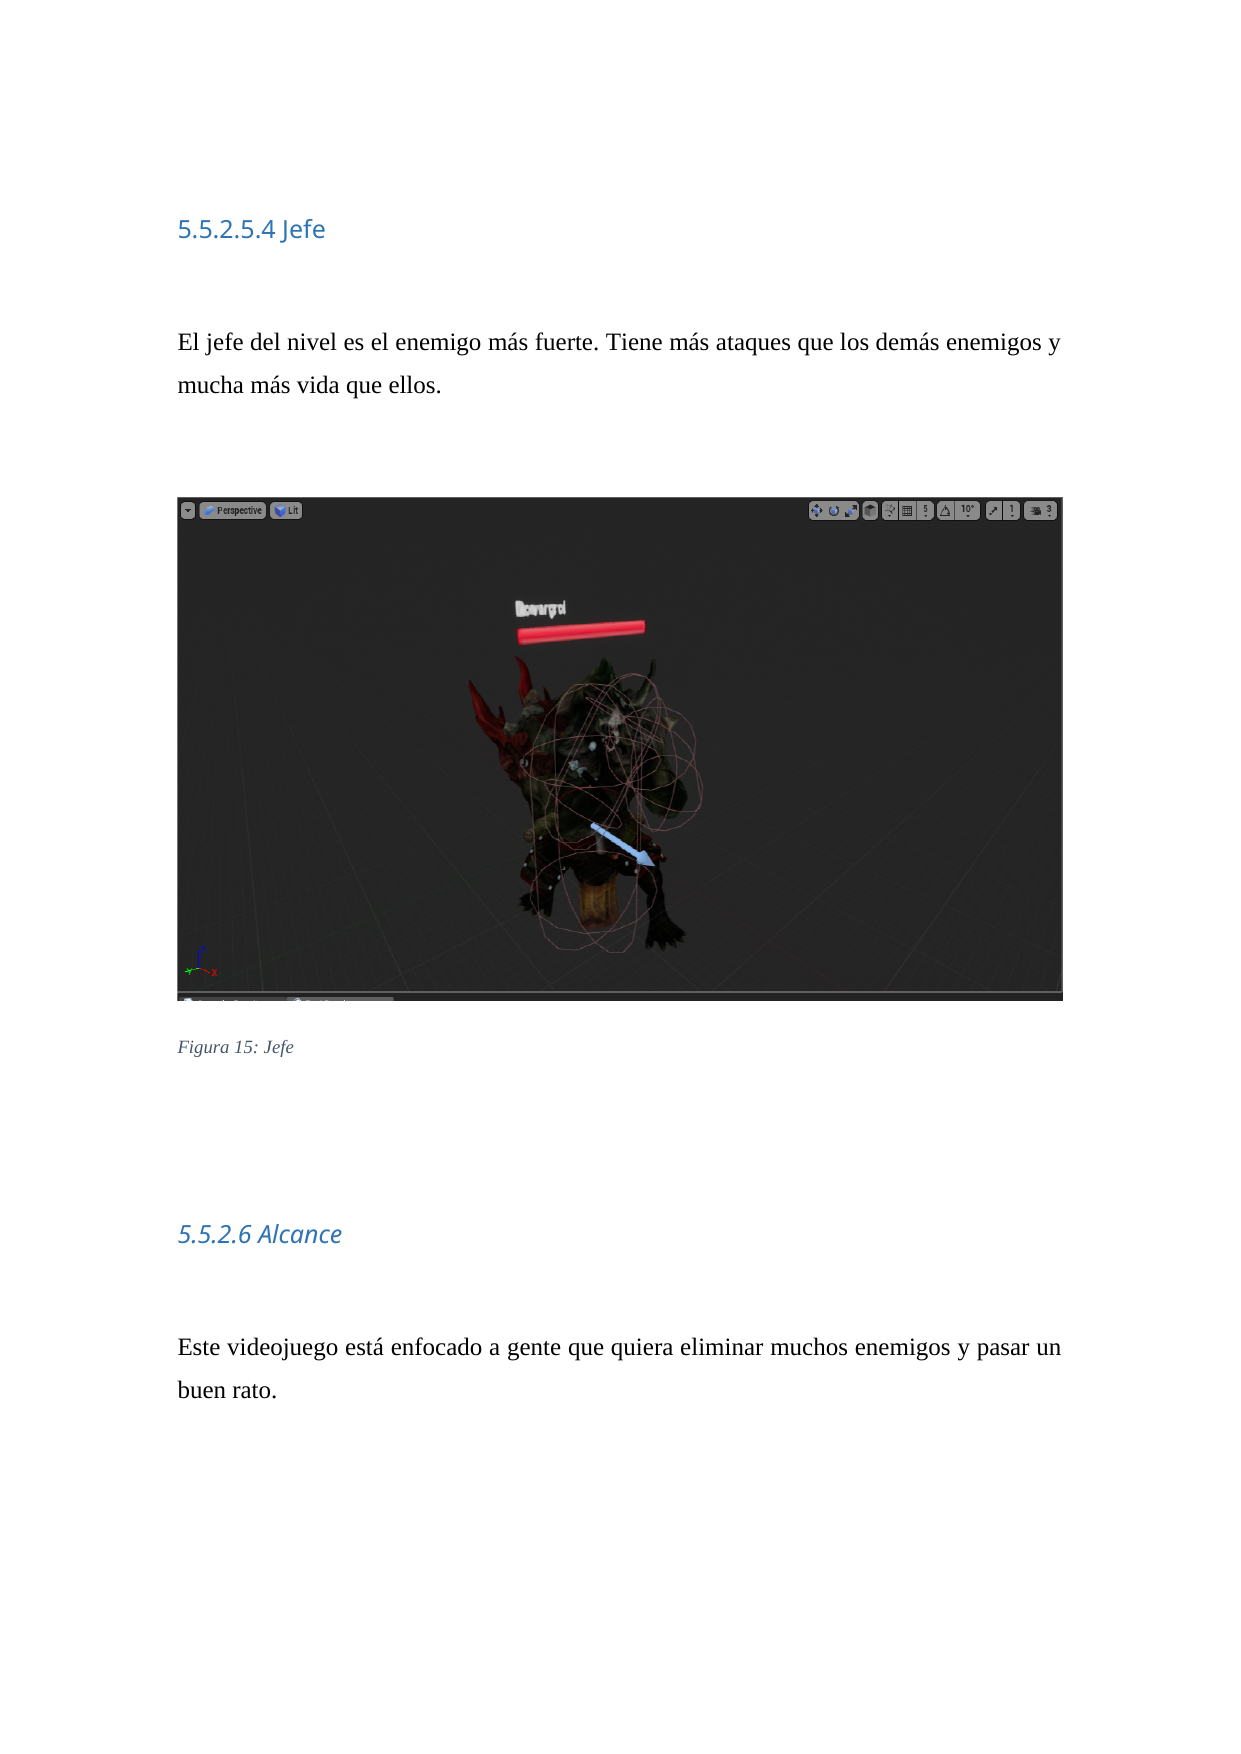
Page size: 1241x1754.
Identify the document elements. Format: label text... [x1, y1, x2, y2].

subtitle 5.5.2.6 Alcance [177, 1217, 1063, 1251]
subtitle 5.5.2.5.4 Jefe [177, 212, 1063, 246]
text Este videojuego está enfocado a gente que quiera eliminar muchos enemigos y pasar un buen rato. [177, 1332, 1063, 1404]
text El jefe del nivel es el enemigo más fuerte. Tiene más ataques que los demás enemigos y mucha más vida que ellos. [177, 327, 1063, 398]
picture [177, 497, 1063, 1001]
